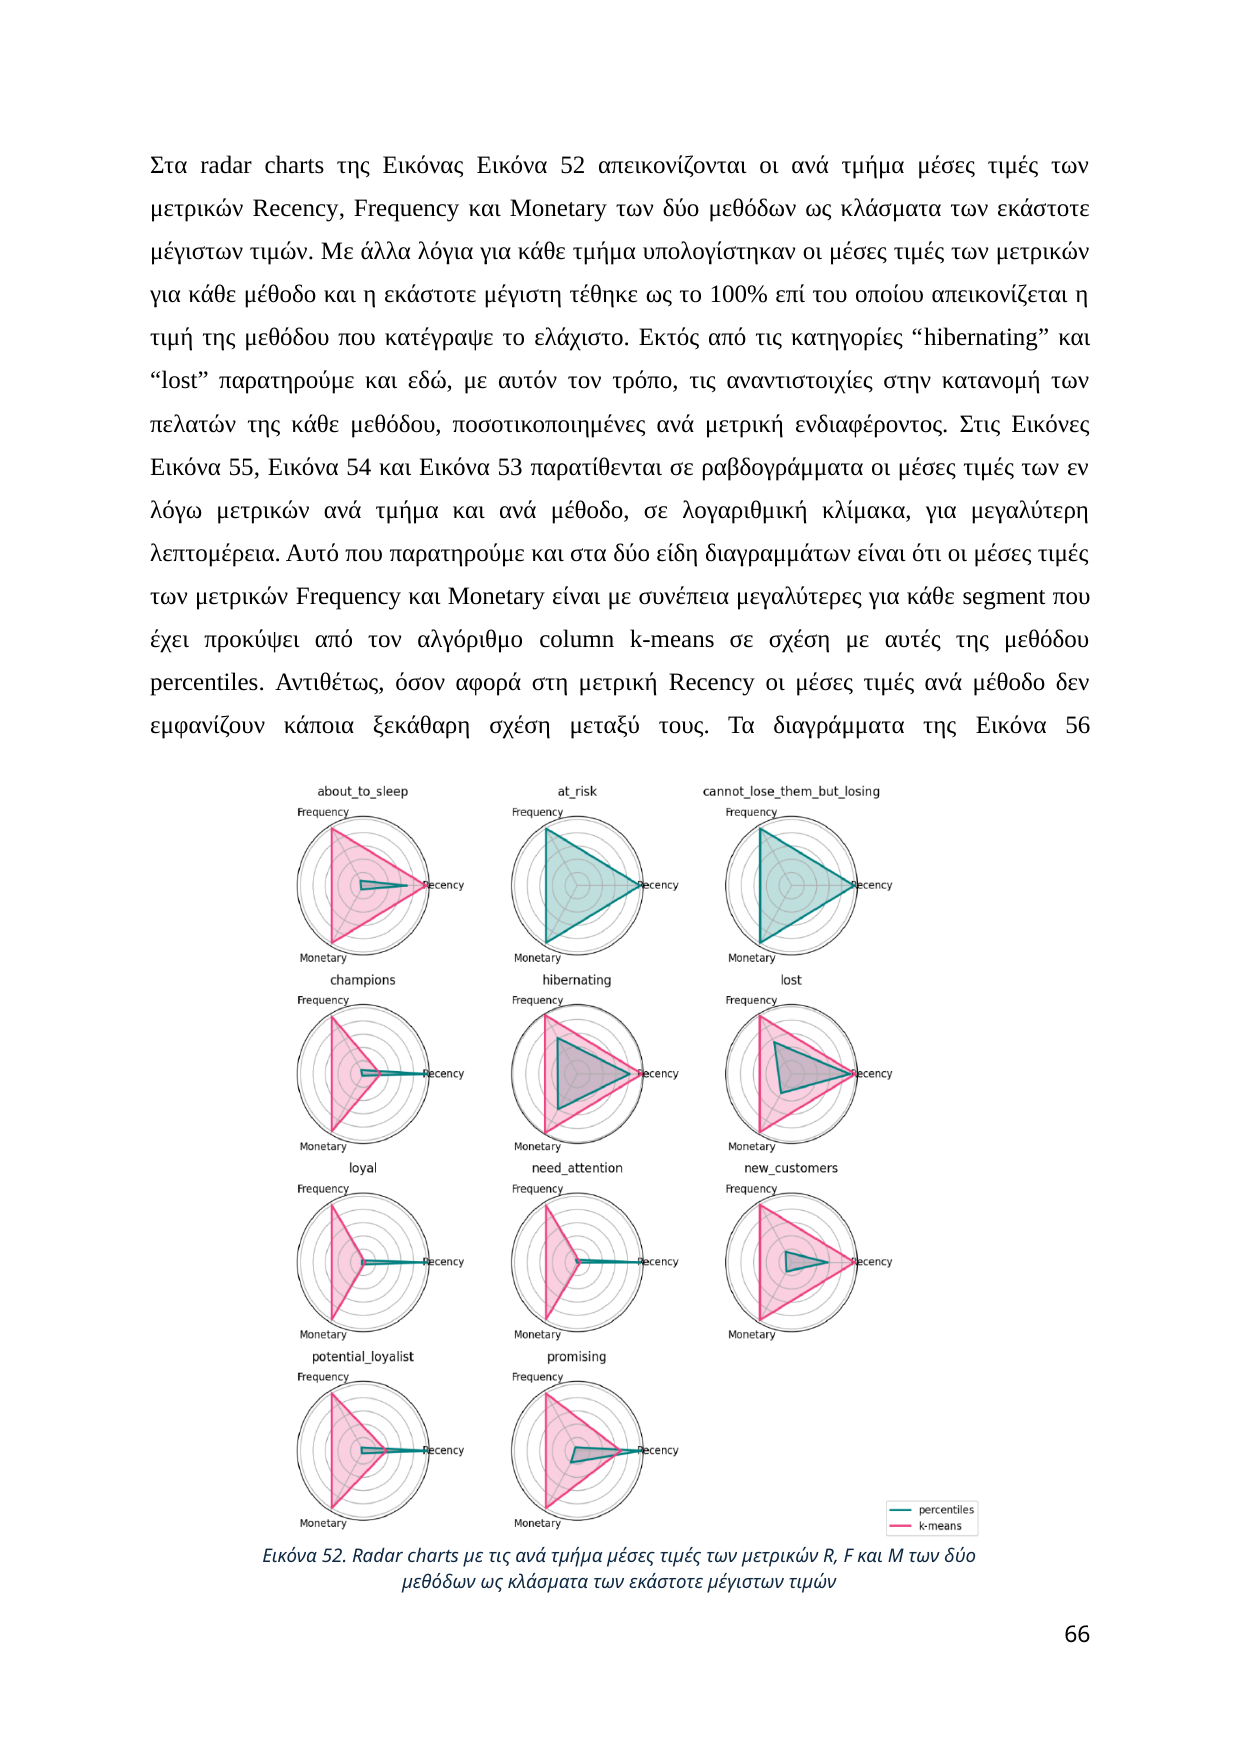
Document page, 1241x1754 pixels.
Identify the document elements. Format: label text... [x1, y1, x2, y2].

picture [257, 776, 983, 1541]
text Στα radar charts της Εικόνας 52 απεικονίζονται οι ανά τμήμα μέσες τιμές των μετρικών Recency, Frequency και Monetary των δύο μεθόδων ως κλάσματα των εκάστοτε μέγιστων τιμών. Με άλλα λόγια για κάθε τμήμα υπολογίστηκαν οι μέσες τιμές των μετρικών για κάθε μέθοδο και η εκάστοτε μέγιστη τέθηκε ως το 100% επί του οποίου απεικονίζεται η τιμή της μεθόδου που κατέγραψε το ελάχιστο. Εκτός από τις κατηγορίες “hibernating” και “lost” παρατηρούμε και εδώ, με αυτόν τον τρόπο, τις αναντιστοιχίες στην κατανομή των πελατών της κάθε μεθόδου, ποσοτικοποιημένες ανά μετρική ενδιαφέροντος. Στις Εικόνες 53, 54 και 55 παρατίθενται σε ραβδογράμματα οι μέσες τιμές των εν λόγω μετρικών ανά τμήμα και ανά μέθοδο, σε λογαριθμική κλίμακα, για μεγαλύτερη λεπτομέρεια. Αυτό που παρατηρούμε και στα δύο είδη διαγραμμάτων είναι ότι οι μέσες τιμές των μετρικών Frequency και Monetary είναι με συνέπεια μεγαλύτερες για κάθε segment που έχει προκύψει από τον αλγόριθμο column k-means σε σχέση με αυτές της μεθόδου percentiles. Αντιθέτως, όσον αφορά στη μετρική Recency οι μέσες τιμές ανά μέθοδο δεν εμφανίζουν κάποια ξεκάθαρη σχέση μεταξύ τους. Τα διαγράμματα της Εικόνα 56 εμβαθύνουν σε μεγαλύτερη λεπτομέρεια στην κατανομή των τιμών των τριών μετρικών R, F και M, απεικονίζοντας με τη μορφή διαγραμμάτων boxplots τα αποτελέσματα των δύο μεθόδων ανά segment. [150, 150, 1090, 739]
